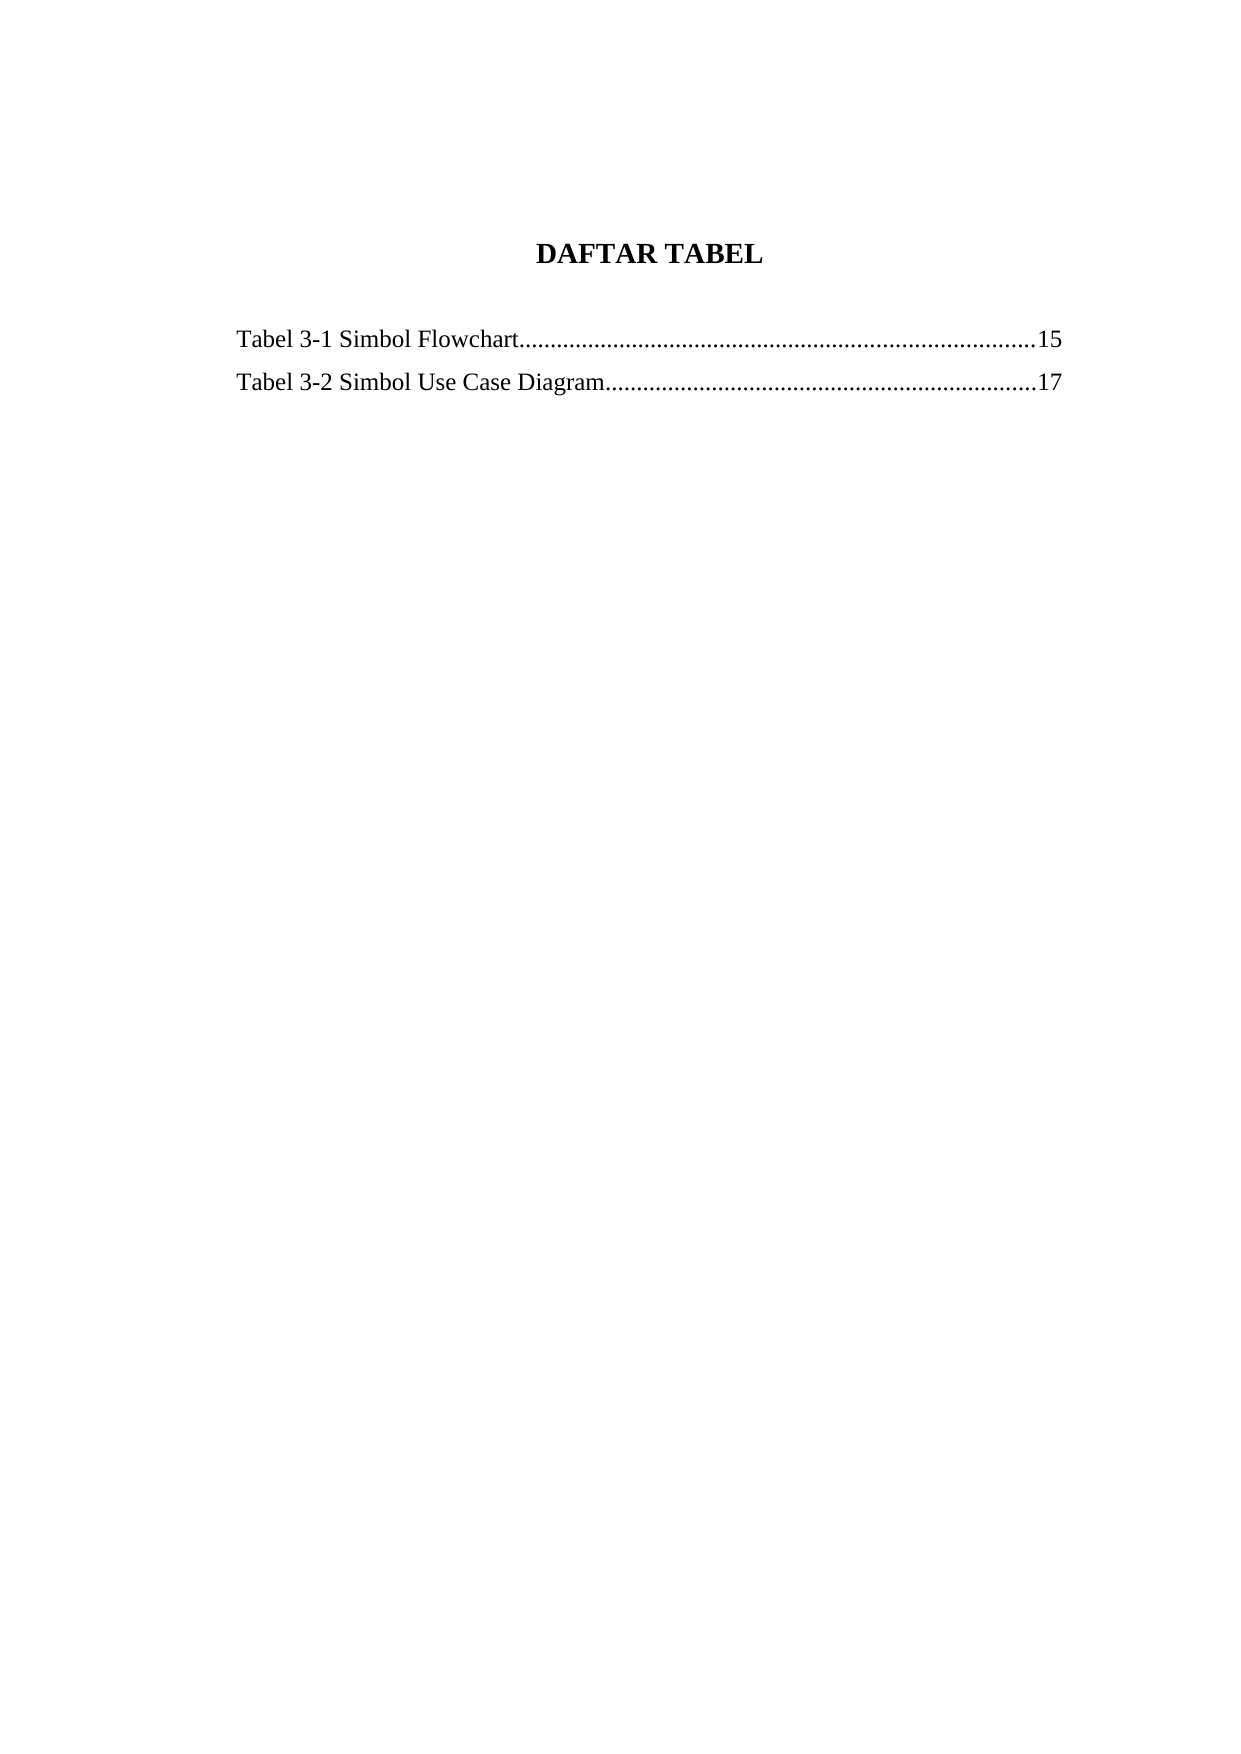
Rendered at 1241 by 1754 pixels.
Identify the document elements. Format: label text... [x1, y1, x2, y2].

text Tabel 3-2 Simbol Use Case Diagram 17 [236, 367, 1063, 396]
text Tabel 3-1 Simbol Flowchart 15 [236, 324, 1063, 353]
text DAFTAR TABEL [236, 236, 1063, 270]
